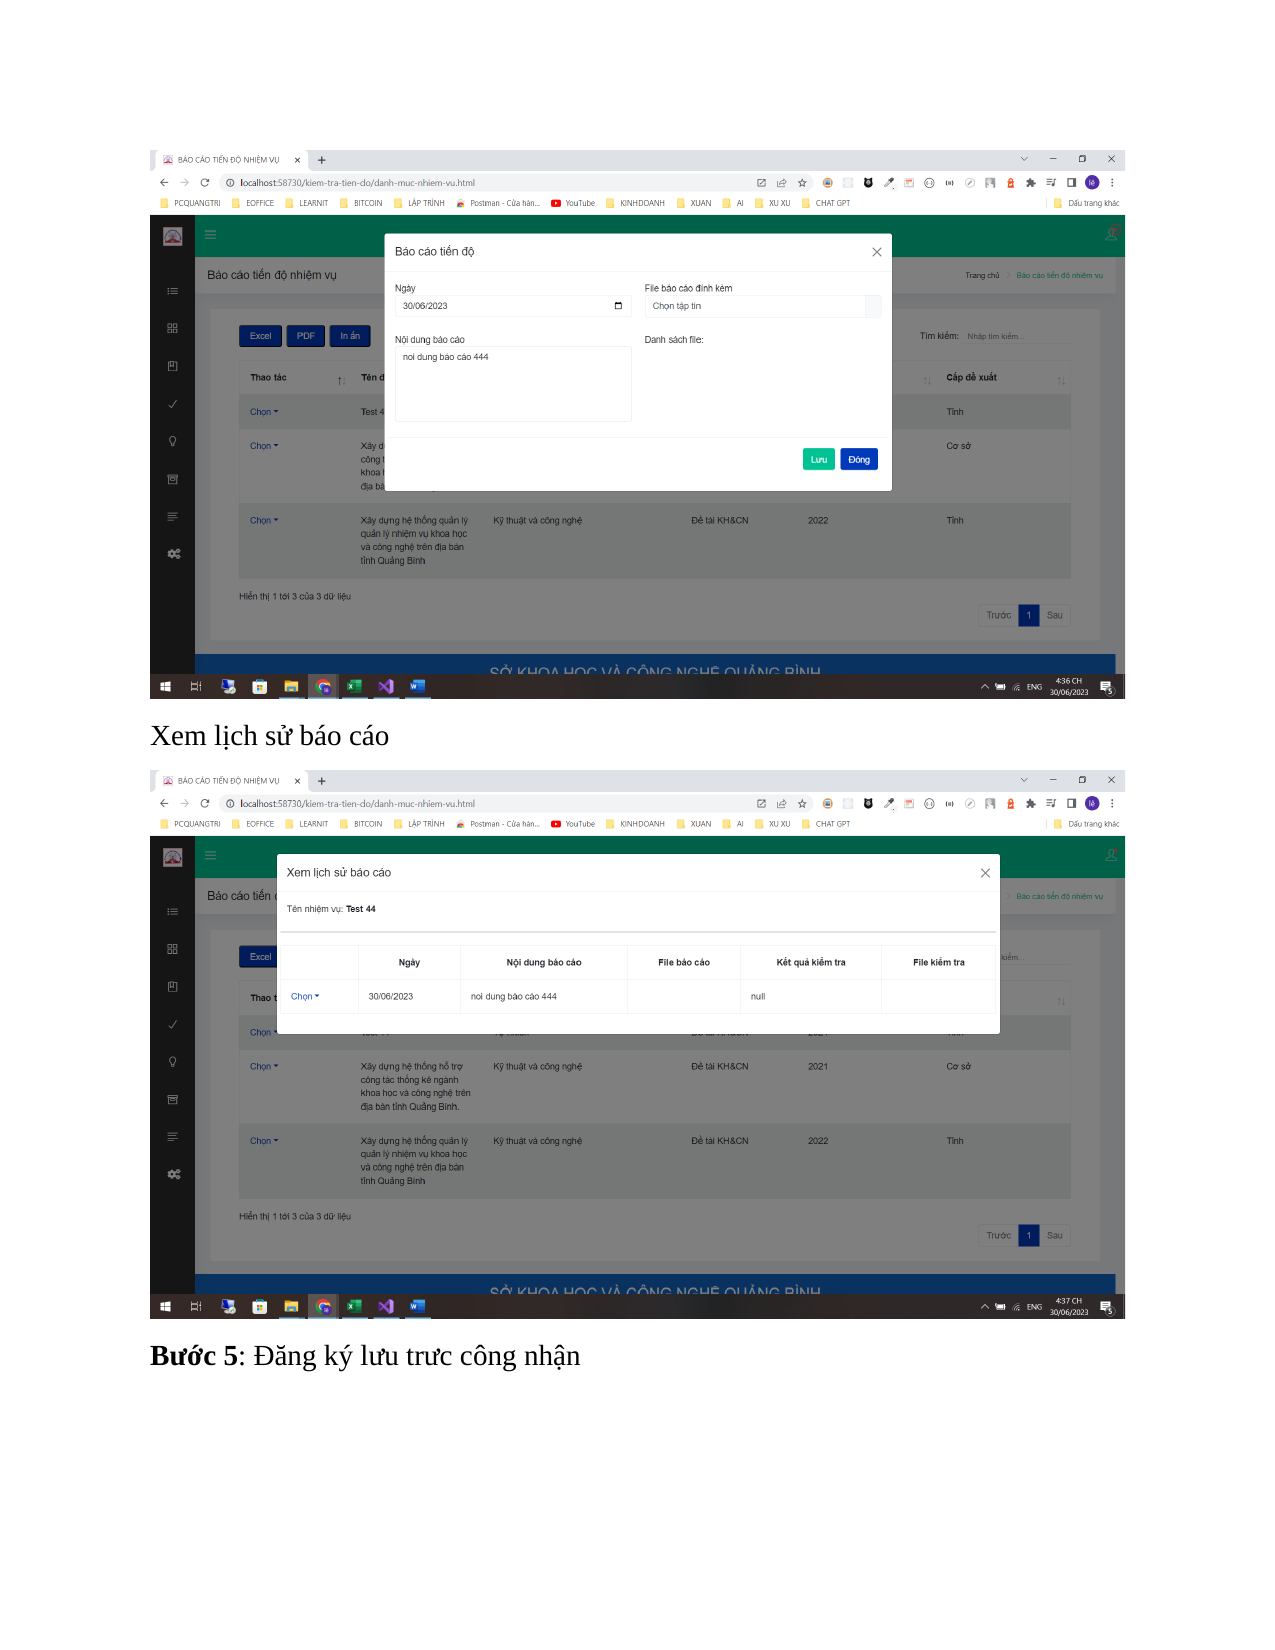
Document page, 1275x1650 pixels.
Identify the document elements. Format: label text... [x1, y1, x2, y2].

picture [150, 150, 1125, 699]
text Bước 5: Đăng ký lưu trưc công nhận [150, 1338, 1125, 1372]
text Xem lịch sử báo cáo [150, 718, 1125, 751]
picture [150, 770, 1125, 1319]
